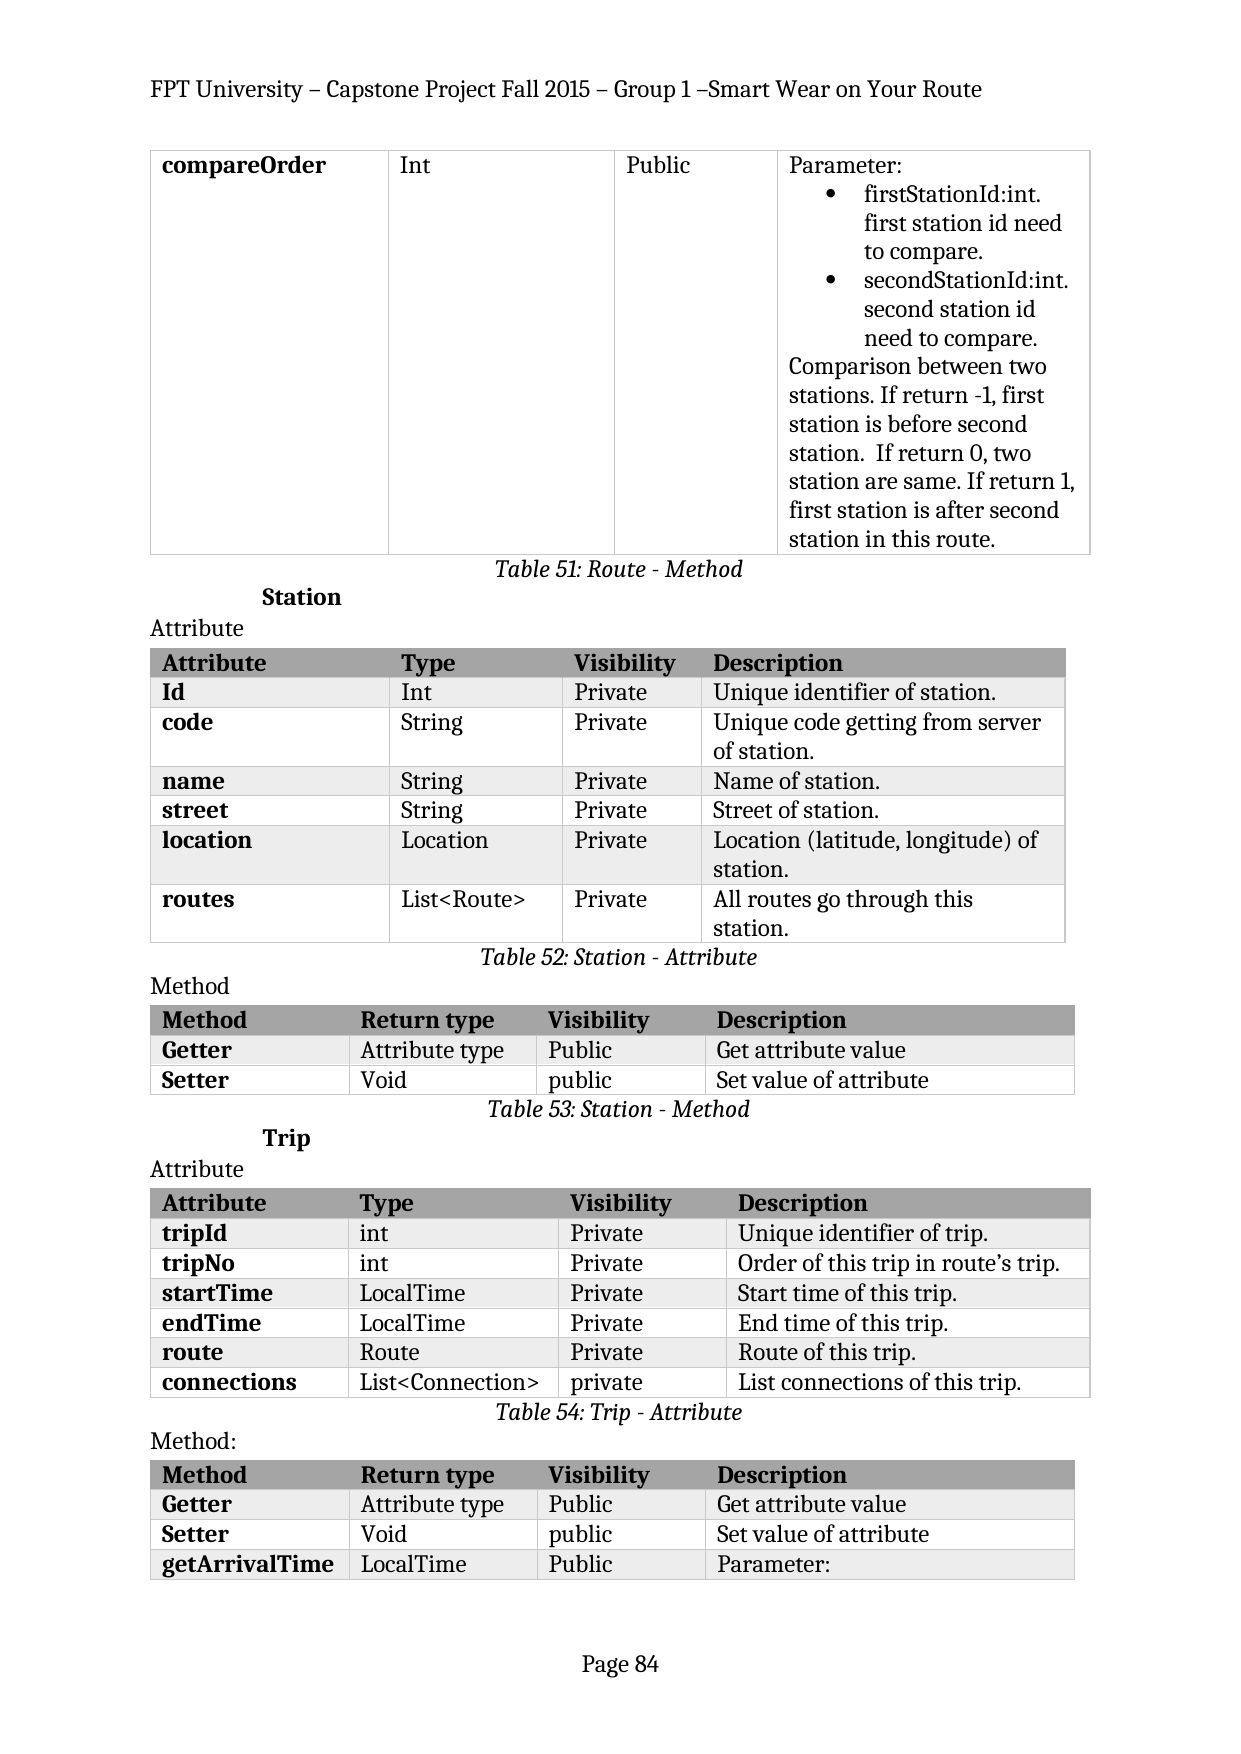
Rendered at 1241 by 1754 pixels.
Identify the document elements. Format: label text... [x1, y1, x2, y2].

table_header Description [727, 1189, 1089, 1218]
table_cell Getter [151, 1490, 349, 1519]
table_cell Attribute type [350, 1036, 536, 1064]
table_cell String [390, 796, 562, 825]
table_cell Parameter: firstStationId:int. first station id need to compare. secondStationId:int. second station id need to compare. Comparison between two stations. If return -1, first station is before second station. If return 0, two station are same. If return 1, first station is after second station in this route. [778, 151, 1089, 553]
table_cell int [349, 1219, 558, 1248]
table_cell street [151, 796, 389, 825]
table_cell Attribute type [350, 1490, 537, 1519]
table_cell Order of this trip in route’s trip. [727, 1249, 1089, 1278]
subtitle Trip [262, 1124, 1090, 1153]
table_cell startTime [151, 1279, 348, 1307]
table_cell routes [151, 885, 389, 942]
table_cell Private [559, 1219, 726, 1248]
table_header Visibility [563, 649, 701, 677]
table_cell compareOrder [151, 151, 388, 553]
text Method [150, 972, 1090, 1001]
table_cell List connections of this trip. [727, 1368, 1089, 1397]
table_cell code [151, 708, 389, 766]
table_cell Private [559, 1309, 726, 1337]
table_cell Private [559, 1338, 726, 1367]
table_header Visibility [559, 1189, 726, 1218]
table_cell int [349, 1249, 558, 1278]
table_cell Private [563, 796, 701, 825]
table_cell Name of station. [702, 767, 1064, 795]
text Attribute [150, 1155, 1090, 1184]
table_header Type [349, 1189, 558, 1218]
table_cell connections [151, 1368, 348, 1397]
table_cell Int [390, 678, 562, 707]
table_header Visibility [537, 1006, 705, 1035]
table_cell Get attribute value [706, 1036, 1074, 1064]
table_cell Private [563, 708, 701, 766]
table_header Return type [350, 1461, 537, 1489]
table_cell Void [350, 1066, 536, 1094]
table_header Method [151, 1461, 349, 1489]
table_cell End time of this trip. [727, 1309, 1089, 1337]
text Attribute [150, 614, 1090, 643]
table_cell Private [563, 826, 701, 884]
table_cell private [559, 1368, 726, 1397]
table_header Visibility [538, 1461, 705, 1489]
table_cell Set value of attribute [706, 1520, 1074, 1549]
table_cell Id [151, 678, 389, 707]
table_header Return type [350, 1006, 536, 1035]
table_cell Public [537, 1036, 705, 1064]
table_header Type [390, 649, 562, 677]
table_cell String [390, 767, 562, 795]
table_cell endTime [151, 1309, 348, 1337]
table_cell public [538, 1520, 705, 1549]
table_cell Getter [151, 1036, 349, 1064]
table_header Method [151, 1006, 349, 1035]
table_cell location [151, 826, 389, 884]
table_header Description [706, 1006, 1074, 1035]
table_cell LocalTime [349, 1279, 558, 1307]
subtitle Station [262, 583, 1090, 612]
table_cell getArrivalTime [151, 1550, 349, 1579]
table_header Description [706, 1461, 1074, 1489]
table_cell String [390, 708, 562, 766]
table_cell Route of this trip. [727, 1338, 1089, 1367]
table_cell route [151, 1338, 348, 1367]
table_cell Setter [151, 1066, 349, 1094]
table_cell Unique code getting from server of station. [702, 708, 1064, 766]
table_cell Private [563, 767, 701, 795]
table_cell All routes go through this station. [702, 885, 1064, 942]
table_cell tripId [151, 1219, 348, 1248]
table_cell public [537, 1066, 705, 1094]
table_cell Setter [151, 1520, 349, 1549]
table_cell LocalTime [349, 1309, 558, 1337]
table_cell Public [538, 1550, 705, 1579]
table_header Attribute [151, 1189, 348, 1218]
table_cell Int [389, 151, 614, 553]
table_cell Location [390, 826, 562, 884]
table_cell Route [349, 1338, 558, 1367]
table_cell Public [615, 151, 777, 553]
table_header Description [702, 649, 1064, 677]
table_cell Street of station. [702, 796, 1064, 825]
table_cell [706, 1550, 1074, 1579]
table_cell tripNo [151, 1249, 348, 1278]
table_cell Start time of this trip. [727, 1279, 1089, 1307]
table_cell Set value of attribute [706, 1066, 1074, 1094]
table_cell List<Connection> [349, 1368, 558, 1397]
table_cell Private [559, 1279, 726, 1307]
table_cell Private [563, 678, 701, 707]
table_cell List<Route> [390, 885, 562, 942]
table_cell Private [563, 885, 701, 942]
table_cell Location (latitude, longitude) of station. [702, 826, 1064, 884]
table_cell Get attribute value [706, 1490, 1074, 1519]
table_cell Unique identifier of trip. [727, 1219, 1089, 1248]
table_cell Public [538, 1490, 705, 1519]
table_cell Private [559, 1249, 726, 1278]
table_cell LocalTime [350, 1550, 537, 1579]
table_cell name [151, 767, 389, 795]
table_header Attribute [151, 649, 389, 677]
table_cell Unique identifier of station. [702, 678, 1064, 707]
table_cell Void [350, 1520, 537, 1549]
text Method: [150, 1427, 1090, 1455]
